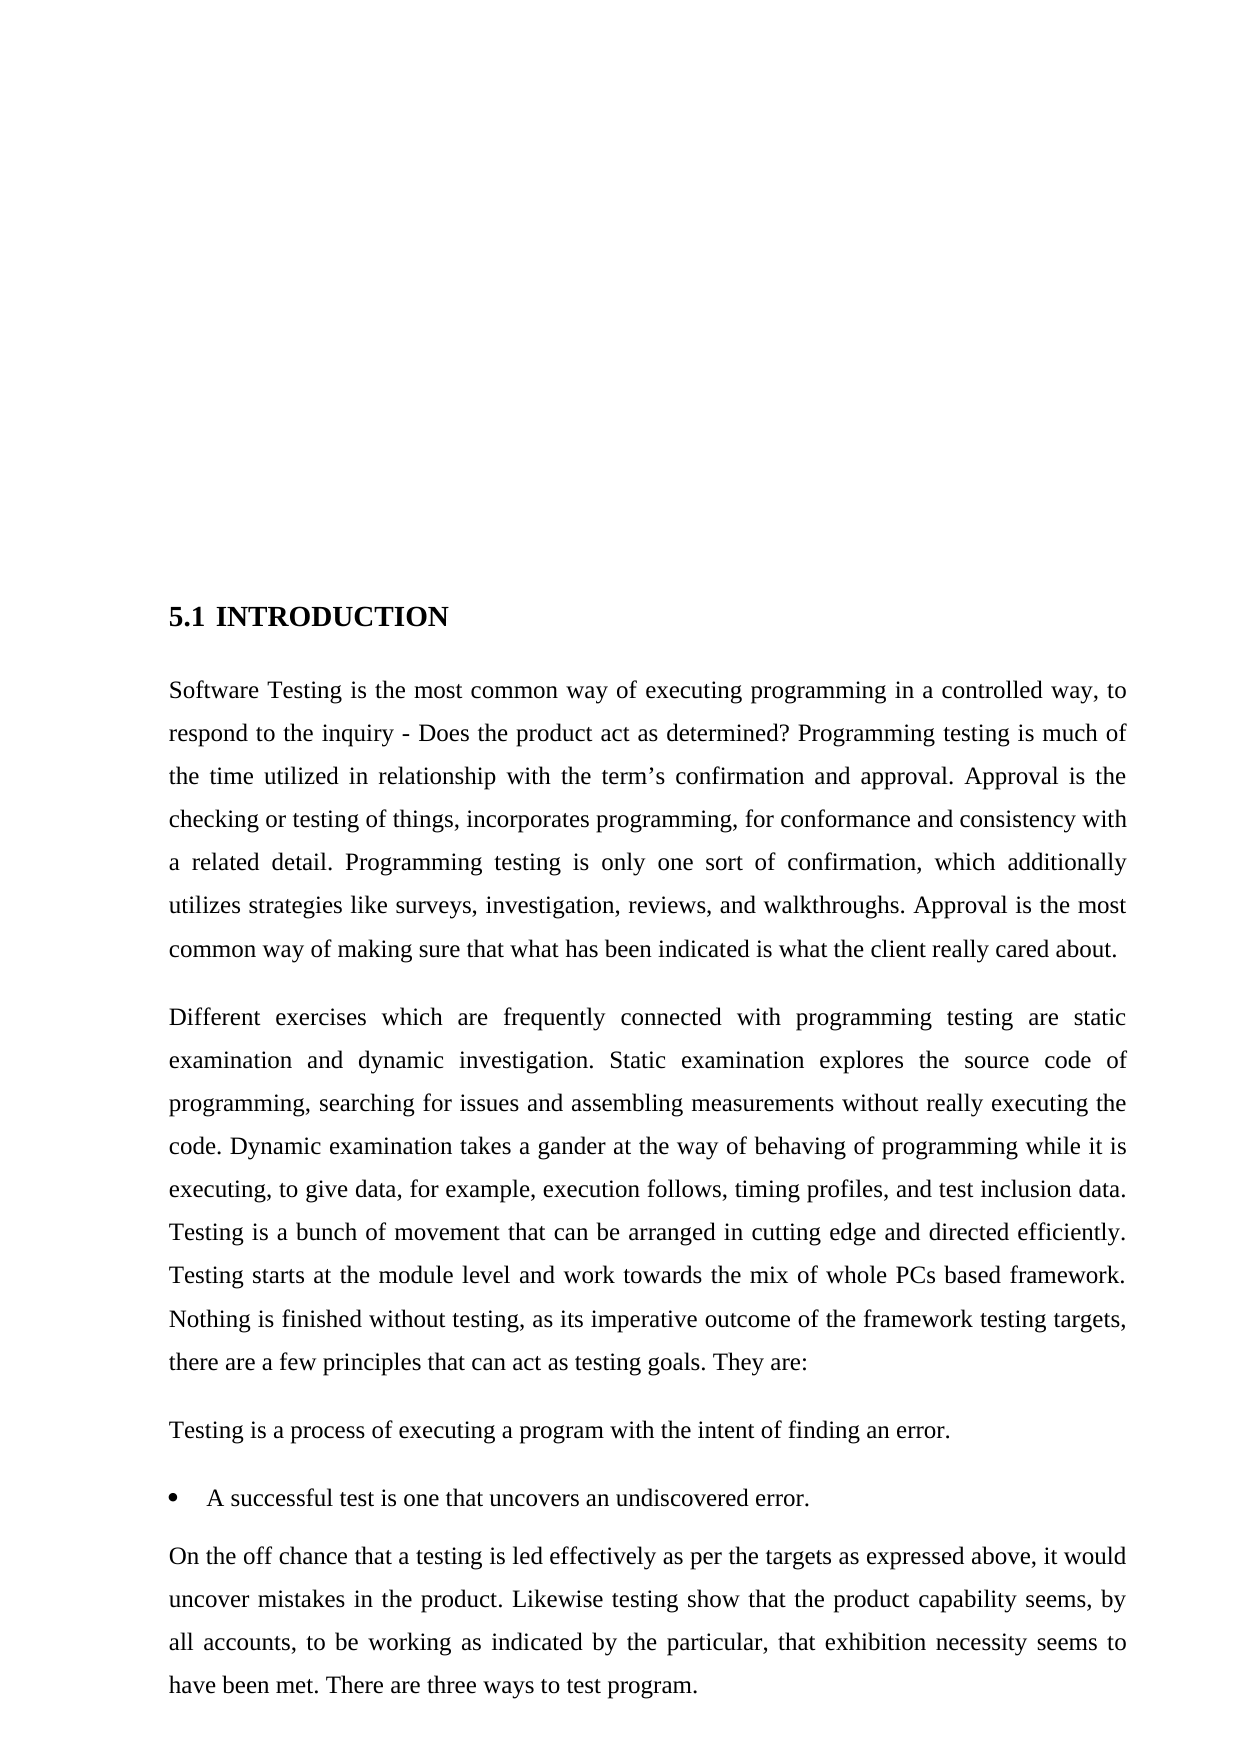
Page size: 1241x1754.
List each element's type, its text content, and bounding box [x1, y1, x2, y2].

text Different exercises which are frequently connected with programming testing are static examination and dynamic investigation. Static examination explores the source code of programming, searching for issues and assembling measurements without really executing the code. Dynamic examination takes a gander at the way of behaving of programming while it is executing, to give data, for example, execution follows, timing profiles, and test inclusion data. Testing is a bunch of movement that can be arranged in cutting edge and directed efficiently. Testing starts at the module level and work towards the mix of whole PCs based framework. Nothing is finished without testing, as its imperative outcome of the framework testing targets, there are a few principles that can act as testing goals. They are: [169, 1002, 1128, 1376]
list INTRODUCTION [169, 599, 1128, 633]
text On the off chance that a testing is led effectively as per the targets as expressed above, it would uncover mistakes in the product. Likewise testing show that the product capability seems, by all accounts, to be working as indicated by the particular, that exhibition necessity seems to have been met. There are three ways to test program. [169, 1541, 1128, 1699]
text Software Testing is the most common way of executing programming in a controlled way, to respond to the inquiry - Does the product act as determined? Programming testing is much of the time utilized in relationship with the term’s confirmation and approval. Approval is the checking or testing of things, incorporates programming, for conformance and consistency with a related detail. Programming testing is only one sort of confirmation, which additionally utilizes strategies like surveys, investigation, reviews, and walkthroughs. Approval is the most common way of making sure that what has been indicated is what the client really cared about. [169, 675, 1128, 962]
text Testing is a process of executing a program with the intent of finding an error. [169, 1415, 1128, 1444]
list A successful test is one that uncovers an undiscovered error. [169, 1483, 1128, 1512]
